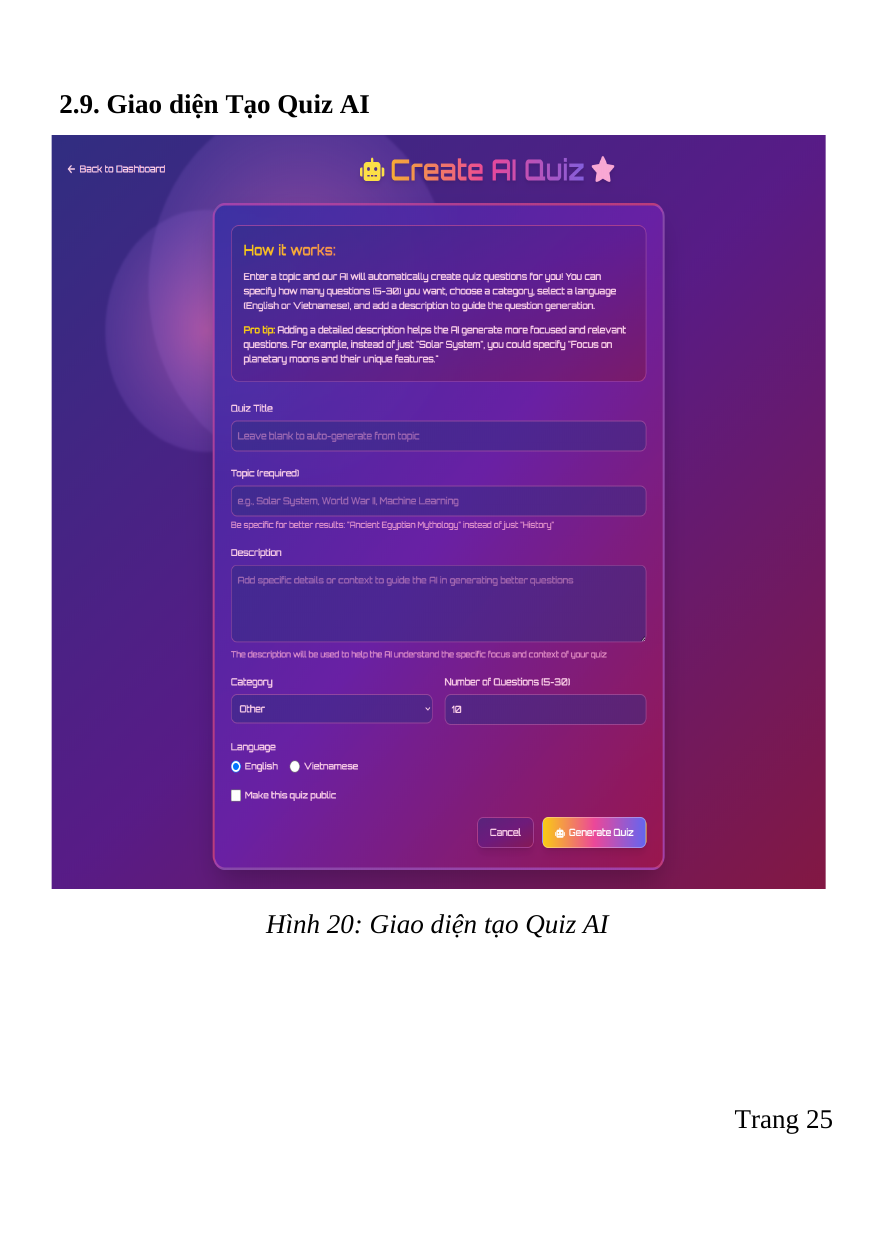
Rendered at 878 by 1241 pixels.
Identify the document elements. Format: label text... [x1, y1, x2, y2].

subtitle 2.9. Giao diện Tạo Quiz AI [44, 89, 833, 120]
picture [51, 135, 826, 889]
text Hình 20: Giao diện tạo Quiz AI [44, 908, 833, 939]
